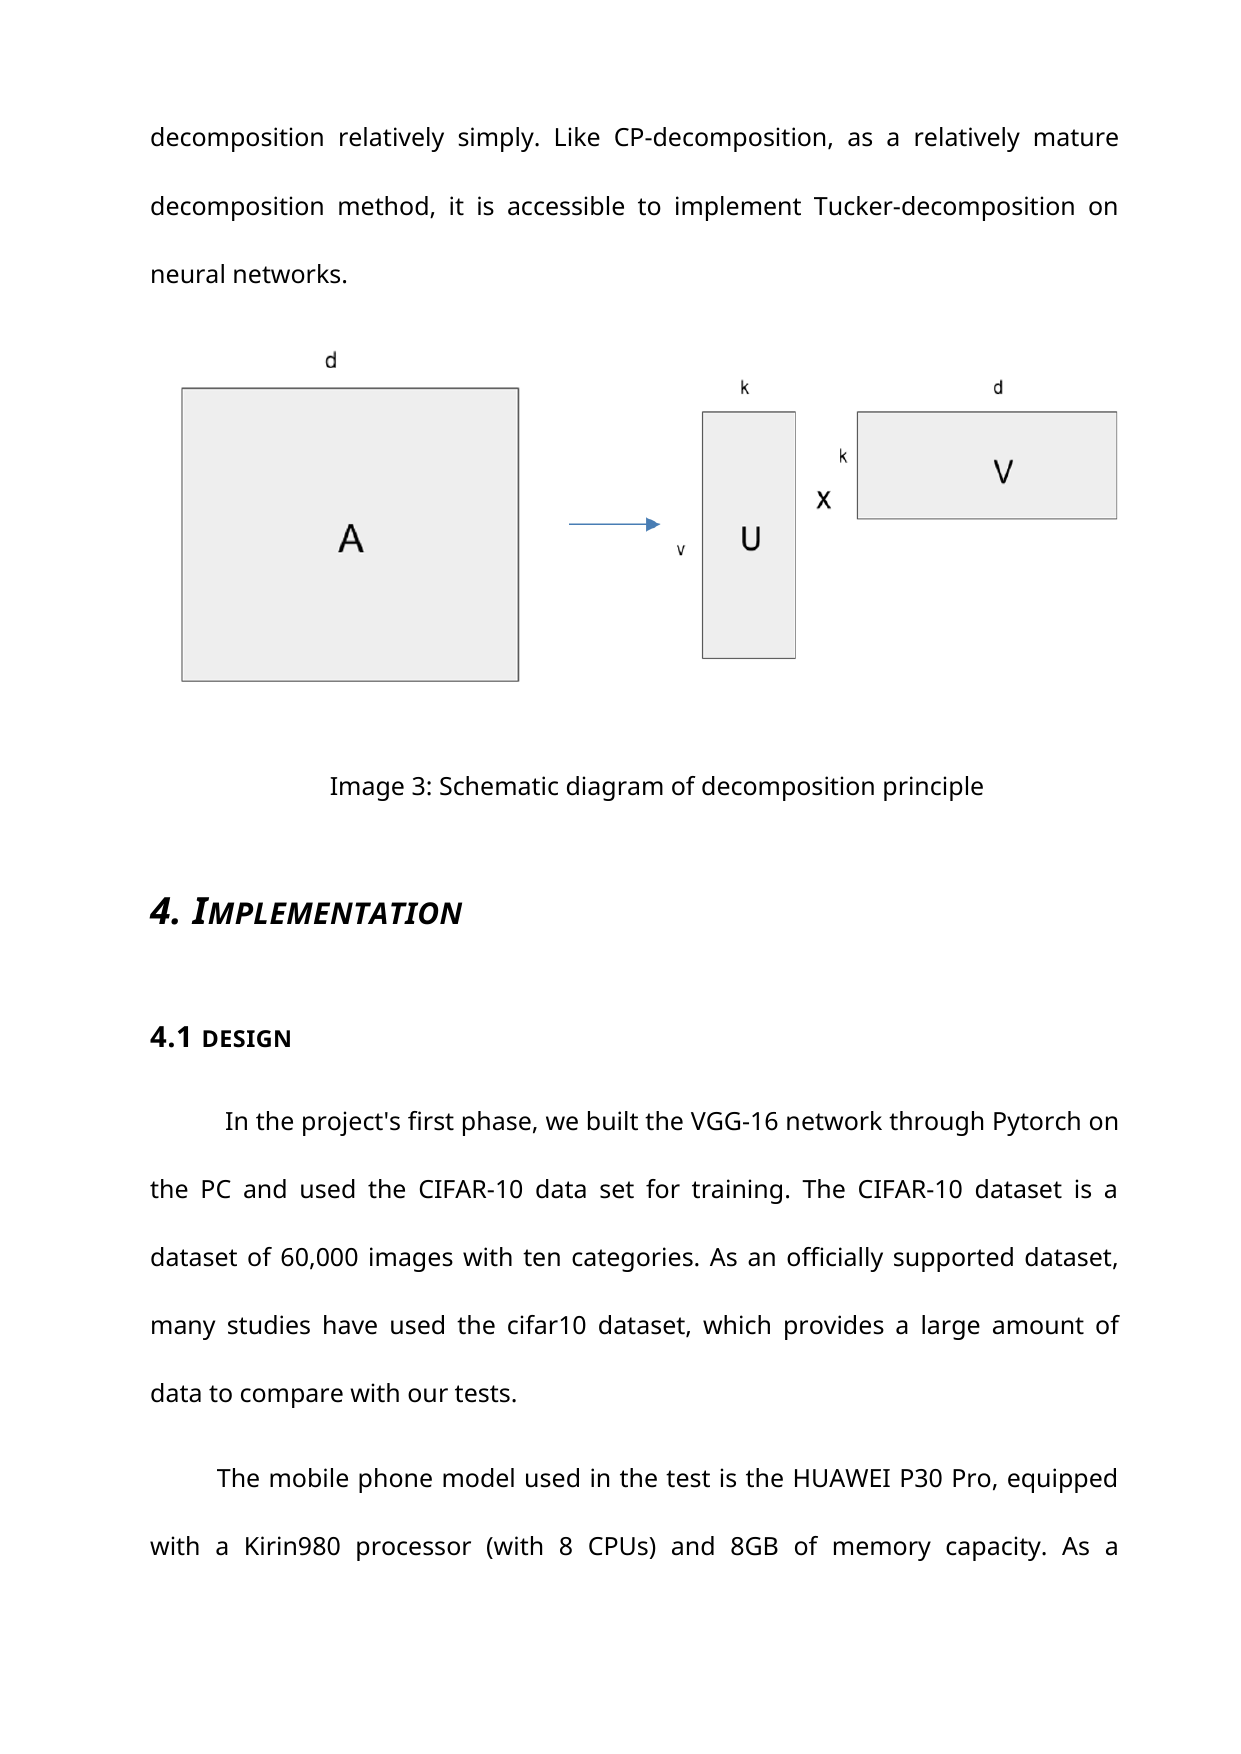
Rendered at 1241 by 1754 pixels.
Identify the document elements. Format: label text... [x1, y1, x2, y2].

text 4. Implementation [150, 885, 1120, 936]
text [150, 1461, 1120, 1563]
picture [150, 341, 1121, 726]
text Image 3: Schematic diagram of decomposition principle [150, 769, 1120, 803]
text 4.1 design [150, 1016, 1120, 1056]
text In the project's first phase, we built the VGG-16 network through Pytorch on the PC and used the CIFAR-10 data set for training. The CIFAR-10 dataset is a dataset of 60,000 images with ten categories. As an officially supported dataset, many studies have used the cifar10 dataset, which provides a large amount of data to compare with our tests. [150, 1104, 1120, 1410]
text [150, 120, 1120, 290]
